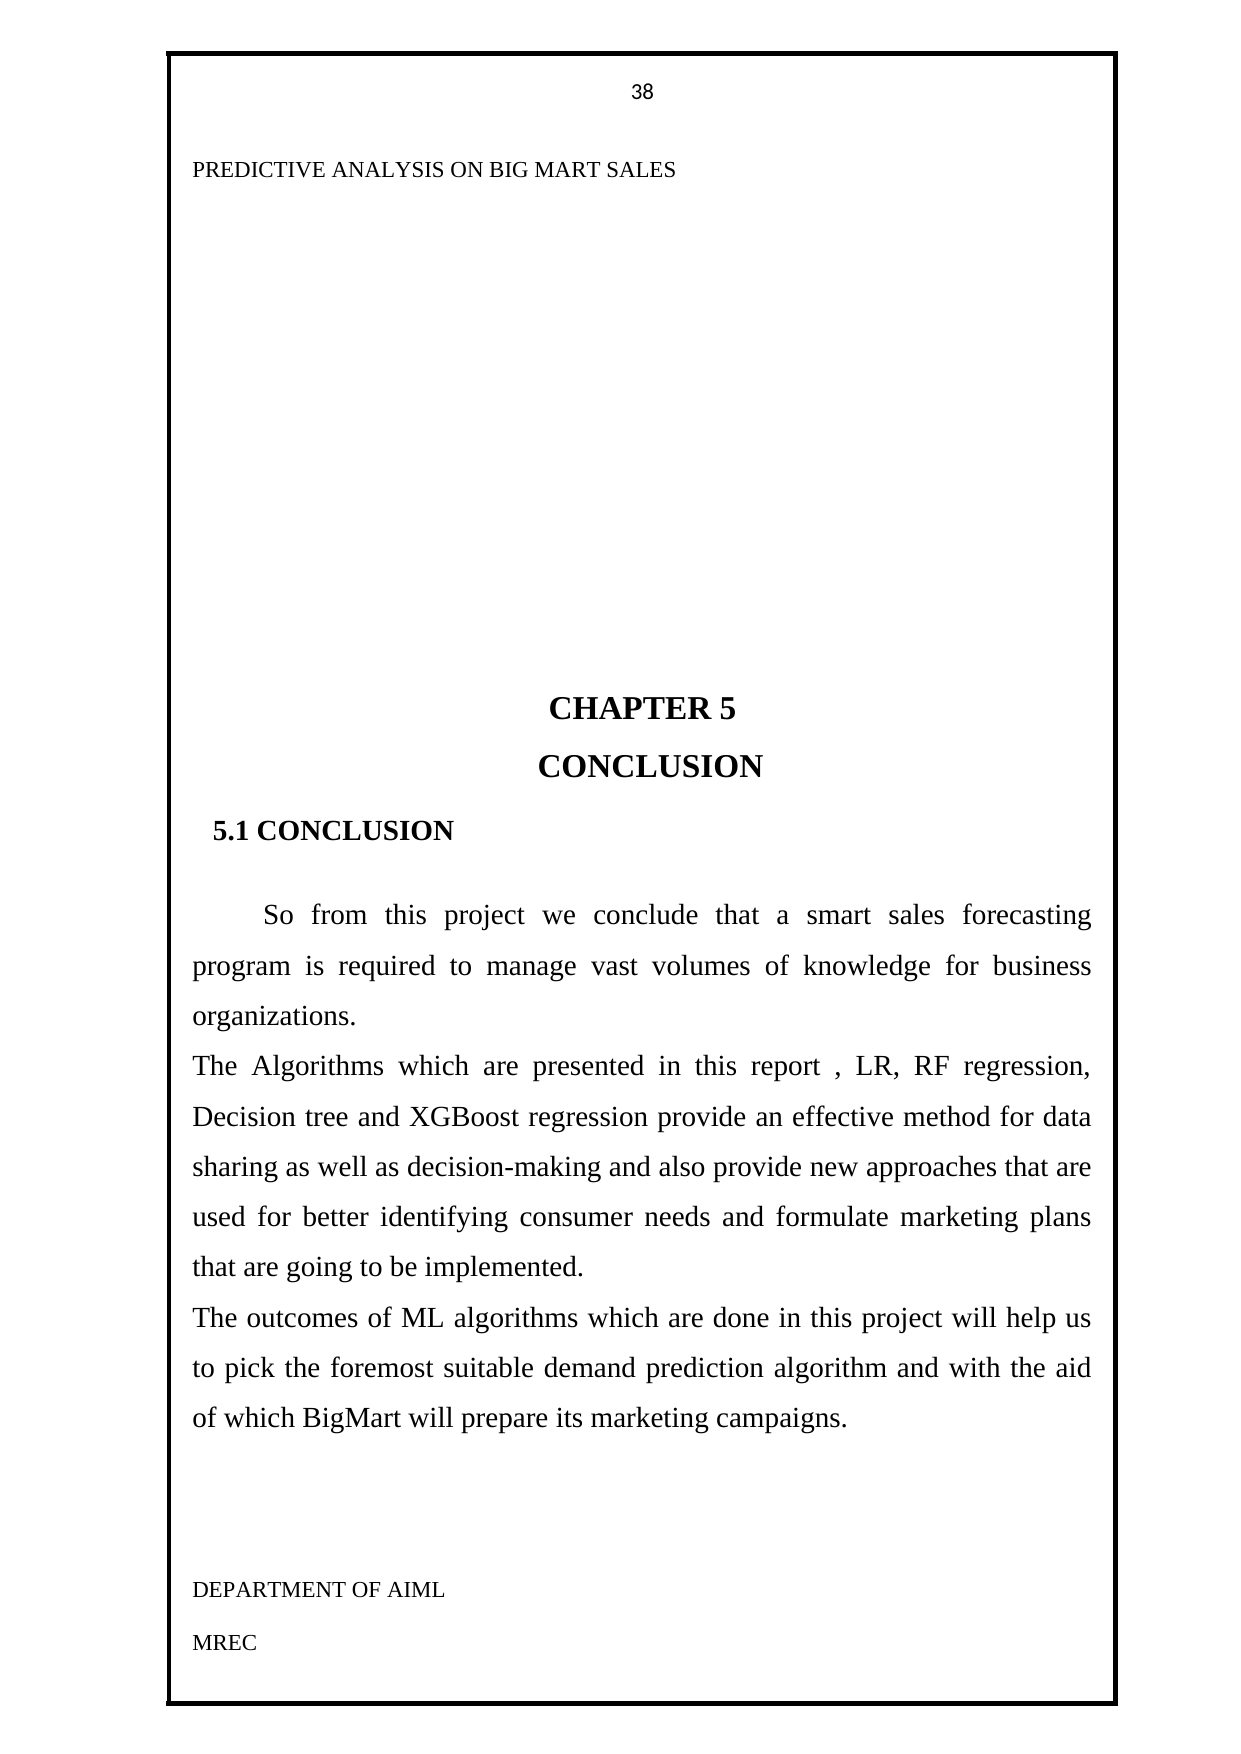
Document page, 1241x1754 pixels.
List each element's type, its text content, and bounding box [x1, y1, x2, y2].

list 5.1 CONCLUSION [213, 813, 1092, 846]
subtitle CONCLUSION [192, 746, 1042, 784]
text The Algorithms which are presented in this report , LR, RF regression, Decision tree and XGBoost regression provide an effective method for data sharing as well as decision-making and also provide new approaches that are used for better identifying consumer needs and formulate marketing plans that are going to be implemented. [192, 1048, 1092, 1283]
text The outcomes of ML algorithms which are done in this project will help us to pick the foremost suitable demand prediction algorithm and with the aid of which BigMart will prepare its marketing campaigns. [192, 1300, 1092, 1434]
text So from this project we conclude that a smart sales forecasting program is required to manage vast volumes of knowledge for business organizations. [192, 897, 1092, 1032]
subtitle CHAPTER 5 [243, 688, 1042, 727]
